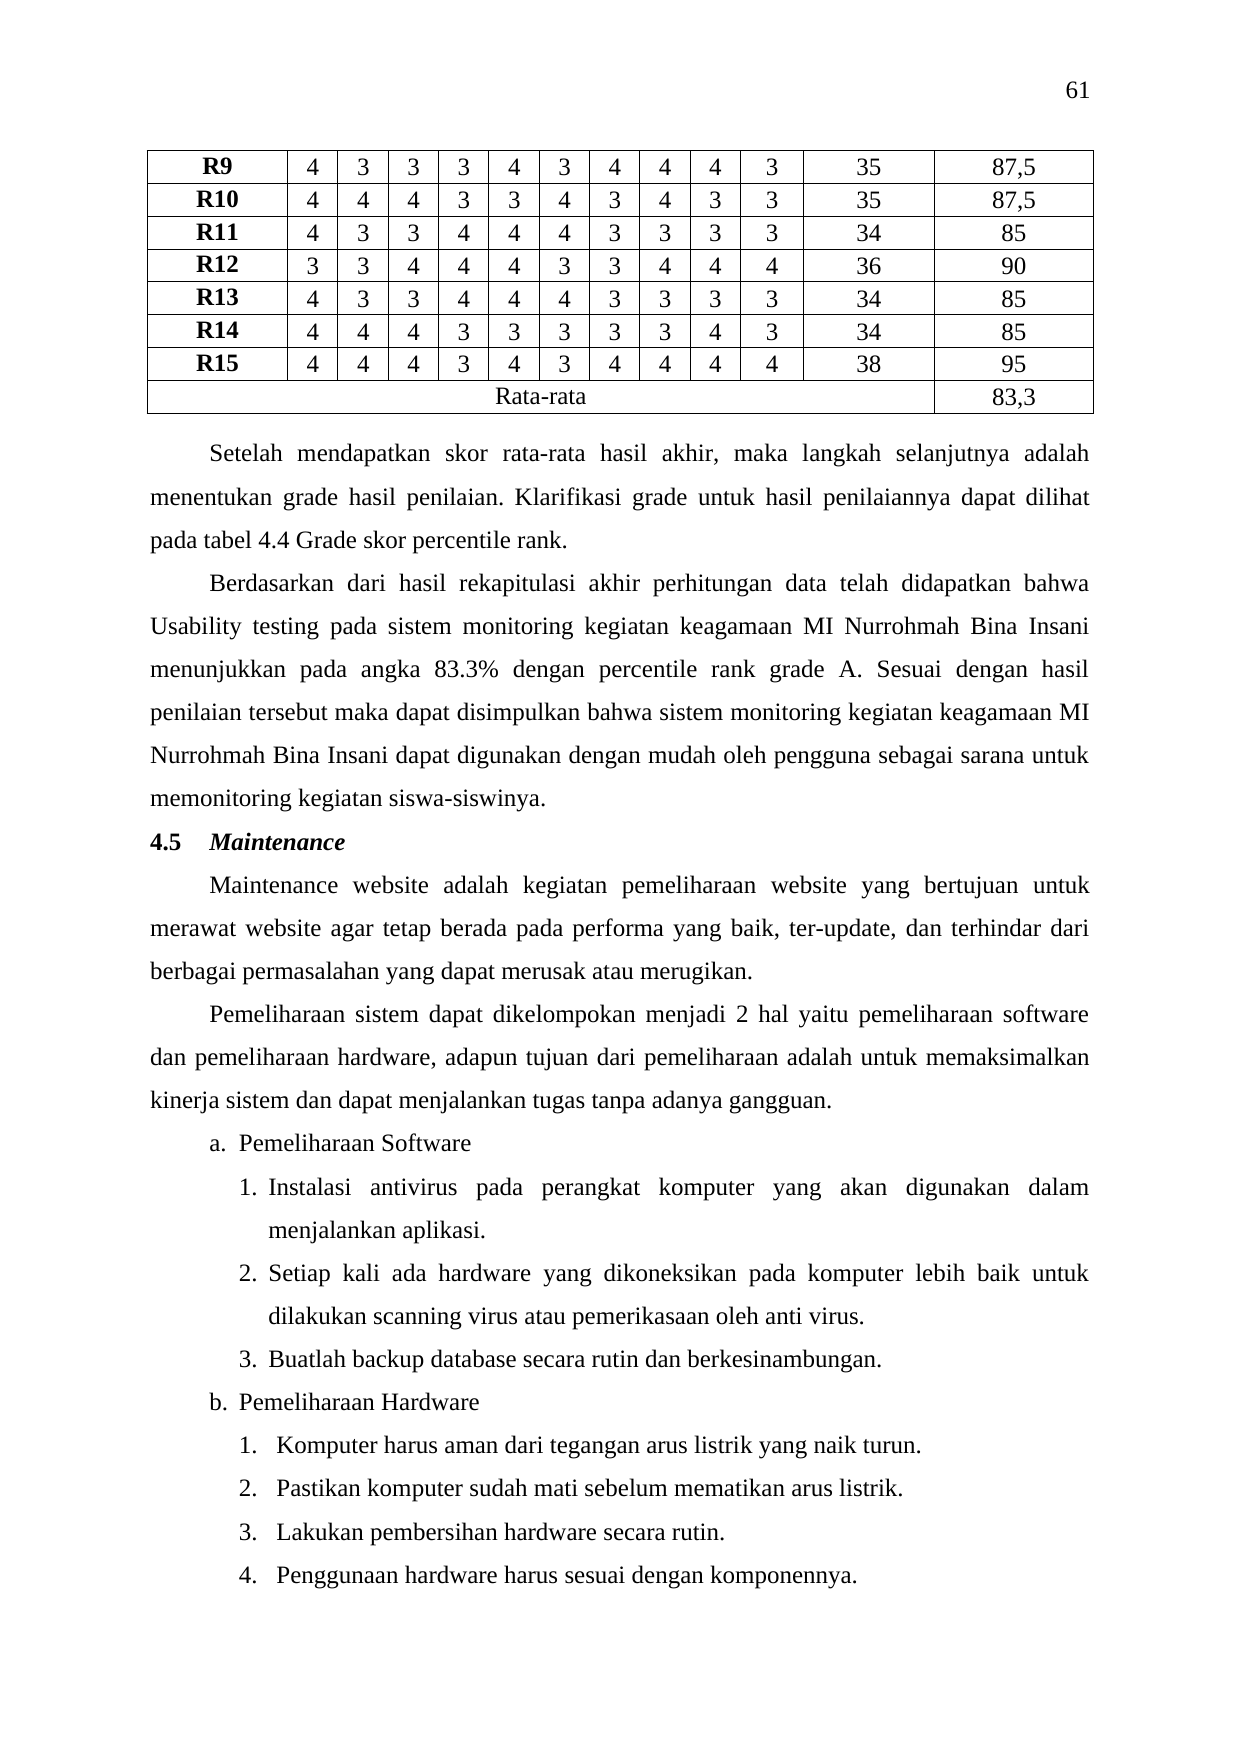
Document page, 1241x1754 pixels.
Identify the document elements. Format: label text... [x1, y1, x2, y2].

table_cell 3 [389, 151, 438, 183]
table_cell 4 [338, 348, 388, 380]
table_cell R13 [148, 282, 287, 314]
table_cell 4 [489, 282, 539, 314]
table_cell 3 [338, 250, 388, 281]
table_cell 4 [489, 217, 539, 248]
table_cell R15 [148, 348, 287, 380]
table_cell 4 [439, 250, 488, 281]
table_cell 34 [804, 315, 934, 347]
table_cell 4 [741, 348, 803, 380]
table_cell 3 [489, 315, 539, 347]
text Setelah mendapatkan skor rata-rata hasil akhir, maka langkah selanjutnya adalah menentukan grade hasil penilaian. Klarifikasi grade untuk hasil penilaiannya dapat dilihat pada tabel 4.4 Grade skor percentile rank. [150, 438, 1090, 553]
table_cell 4 [288, 217, 337, 248]
list Komputer harus aman dari tegangan arus listrik yang naik turun. [239, 1430, 1090, 1459]
list Pastikan komputer sudah mati sebelum mematikan arus listrik. [239, 1473, 1090, 1502]
table_cell 3 [540, 151, 589, 183]
table_cell R9 [148, 151, 287, 183]
table_cell 3 [741, 151, 803, 183]
table_cell 4 [489, 151, 539, 183]
list Instalasi antivirus pada perangkat komputer yang akan digunakan dalam menjalankan aplikasi. [239, 1172, 1090, 1243]
table_cell 4 [640, 184, 690, 216]
table_cell 90 [935, 250, 1093, 281]
list Setiap kali ada hardware yang dikoneksikan pada komputer lebih baik untuk dilakukan scanning virus atau pemerikasaan oleh anti virus. [239, 1258, 1090, 1330]
table_cell 3 [540, 348, 589, 380]
table_cell 3 [741, 184, 803, 216]
table_cell 4 [540, 184, 589, 216]
list Lakukan pembersihan hardware secara rutin. [239, 1517, 1090, 1545]
table_cell R14 [148, 315, 287, 347]
table_cell 4 [640, 151, 690, 183]
table_cell 87,5 [935, 184, 1093, 216]
table_cell 95 [935, 348, 1093, 380]
table_cell 35 [804, 151, 934, 183]
table_cell 3 [590, 184, 639, 216]
table_cell 3 [389, 282, 438, 314]
list Pemeliharaan Hardware [209, 1387, 1090, 1416]
list Buatlah backup database secara rutin dan berkesinambungan. [239, 1344, 1090, 1373]
table_cell 3 [389, 217, 438, 248]
table_cell 4 [389, 315, 438, 347]
table_cell 3 [590, 217, 639, 248]
table_cell 34 [804, 282, 934, 314]
text Maintenance website adalah kegiatan pemeliharaan website yang bertujuan untuk merawat website agar tetap berada pada performa yang baik, ter-update, dan terhindar dari berbagai permasalahan yang dapat merusak atau merugikan. [150, 870, 1090, 985]
table_cell 4 [590, 348, 639, 380]
table_cell 4 [288, 151, 337, 183]
table_cell 3 [540, 250, 589, 281]
table_cell 3 [489, 184, 539, 216]
table_cell R12 [148, 250, 287, 281]
table_cell 4 [389, 250, 438, 281]
table_cell 38 [804, 348, 934, 380]
table_cell 3 [640, 217, 690, 248]
table_cell 3 [338, 151, 388, 183]
table_cell 4 [389, 184, 438, 216]
table_cell 3 [439, 315, 488, 347]
table_cell 35 [804, 184, 934, 216]
table_cell 4 [691, 151, 740, 183]
table_cell 4 [338, 184, 388, 216]
table_cell 3 [590, 282, 639, 314]
table_cell R10 [148, 184, 287, 216]
table_cell 85 [935, 315, 1093, 347]
table_cell 4 [288, 348, 337, 380]
table_cell 3 [691, 217, 740, 248]
table_cell 3 [288, 250, 337, 281]
table_cell 3 [590, 315, 639, 347]
table_cell 3 [439, 348, 488, 380]
table_cell 4 [640, 250, 690, 281]
table_cell 3 [741, 217, 803, 248]
table_cell 4 [288, 315, 337, 347]
table_cell 4 [741, 250, 803, 281]
table_cell 3 [691, 282, 740, 314]
table_cell 3 [590, 250, 639, 281]
text Berdasarkan dari hasil rekapitulasi akhir perhitungan data telah didapatkan bahwa Usability testing pada sistem monitoring kegiatan keagamaan MI Nurrohmah Bina Insani menunjukkan pada angka 83.3% dengan percentile rank grade A. Sesuai dengan hasil penilaian tersebut maka dapat disimpulkan bahwa sistem monitoring kegiatan keagamaan MI Nurrohmah Bina Insani dapat digunakan dengan mudah oleh pengguna sebagai sarana untuk memonitoring kegiatan siswa-siswinya. [150, 568, 1090, 812]
table_cell 4 [489, 348, 539, 380]
table_cell 4 [590, 151, 639, 183]
subtitle Maintenance [150, 827, 1090, 855]
table_cell 4 [691, 250, 740, 281]
table_cell 4 [439, 282, 488, 314]
list Pemeliharaan Software [209, 1128, 1090, 1157]
table_cell 4 [389, 348, 438, 380]
text Pemeliharaan sistem dapat dikelompokan menjadi 2 hal yaitu pemeliharaan software dan pemeliharaan hardware, adapun tujuan dari pemeliharaan adalah untuk memaksimalkan kinerja sistem dan dapat menjalankan tugas tanpa adanya gangguan. [150, 999, 1090, 1114]
table_cell 3 [338, 217, 388, 248]
table_cell 3 [439, 151, 488, 183]
table_cell 4 [691, 315, 740, 347]
table_cell 4 [640, 348, 690, 380]
table_cell 3 [439, 184, 488, 216]
table_cell 3 [691, 184, 740, 216]
list Penggunaan hardware harus sesuai dengan komponennya. [239, 1560, 1090, 1588]
table_cell Rata-rata [148, 381, 934, 412]
table_cell 4 [439, 217, 488, 248]
table_cell 87,5 [935, 151, 1093, 183]
table_cell 4 [288, 184, 337, 216]
table_cell 85 [935, 282, 1093, 314]
table_cell 4 [489, 250, 539, 281]
table_cell 83,3 [935, 381, 1093, 412]
table_cell 3 [540, 315, 589, 347]
table_cell R11 [148, 217, 287, 248]
table_cell 3 [741, 315, 803, 347]
table_cell 4 [540, 217, 589, 248]
table_cell 4 [540, 282, 589, 314]
table_cell 3 [640, 315, 690, 347]
table_cell 3 [640, 282, 690, 314]
table_cell 4 [338, 315, 388, 347]
table_cell 85 [935, 217, 1093, 248]
table_cell 4 [288, 282, 337, 314]
table_cell 3 [338, 282, 388, 314]
table_cell 4 [691, 348, 740, 380]
table_cell 3 [741, 282, 803, 314]
table_cell 36 [804, 250, 934, 281]
table_cell 34 [804, 217, 934, 248]
